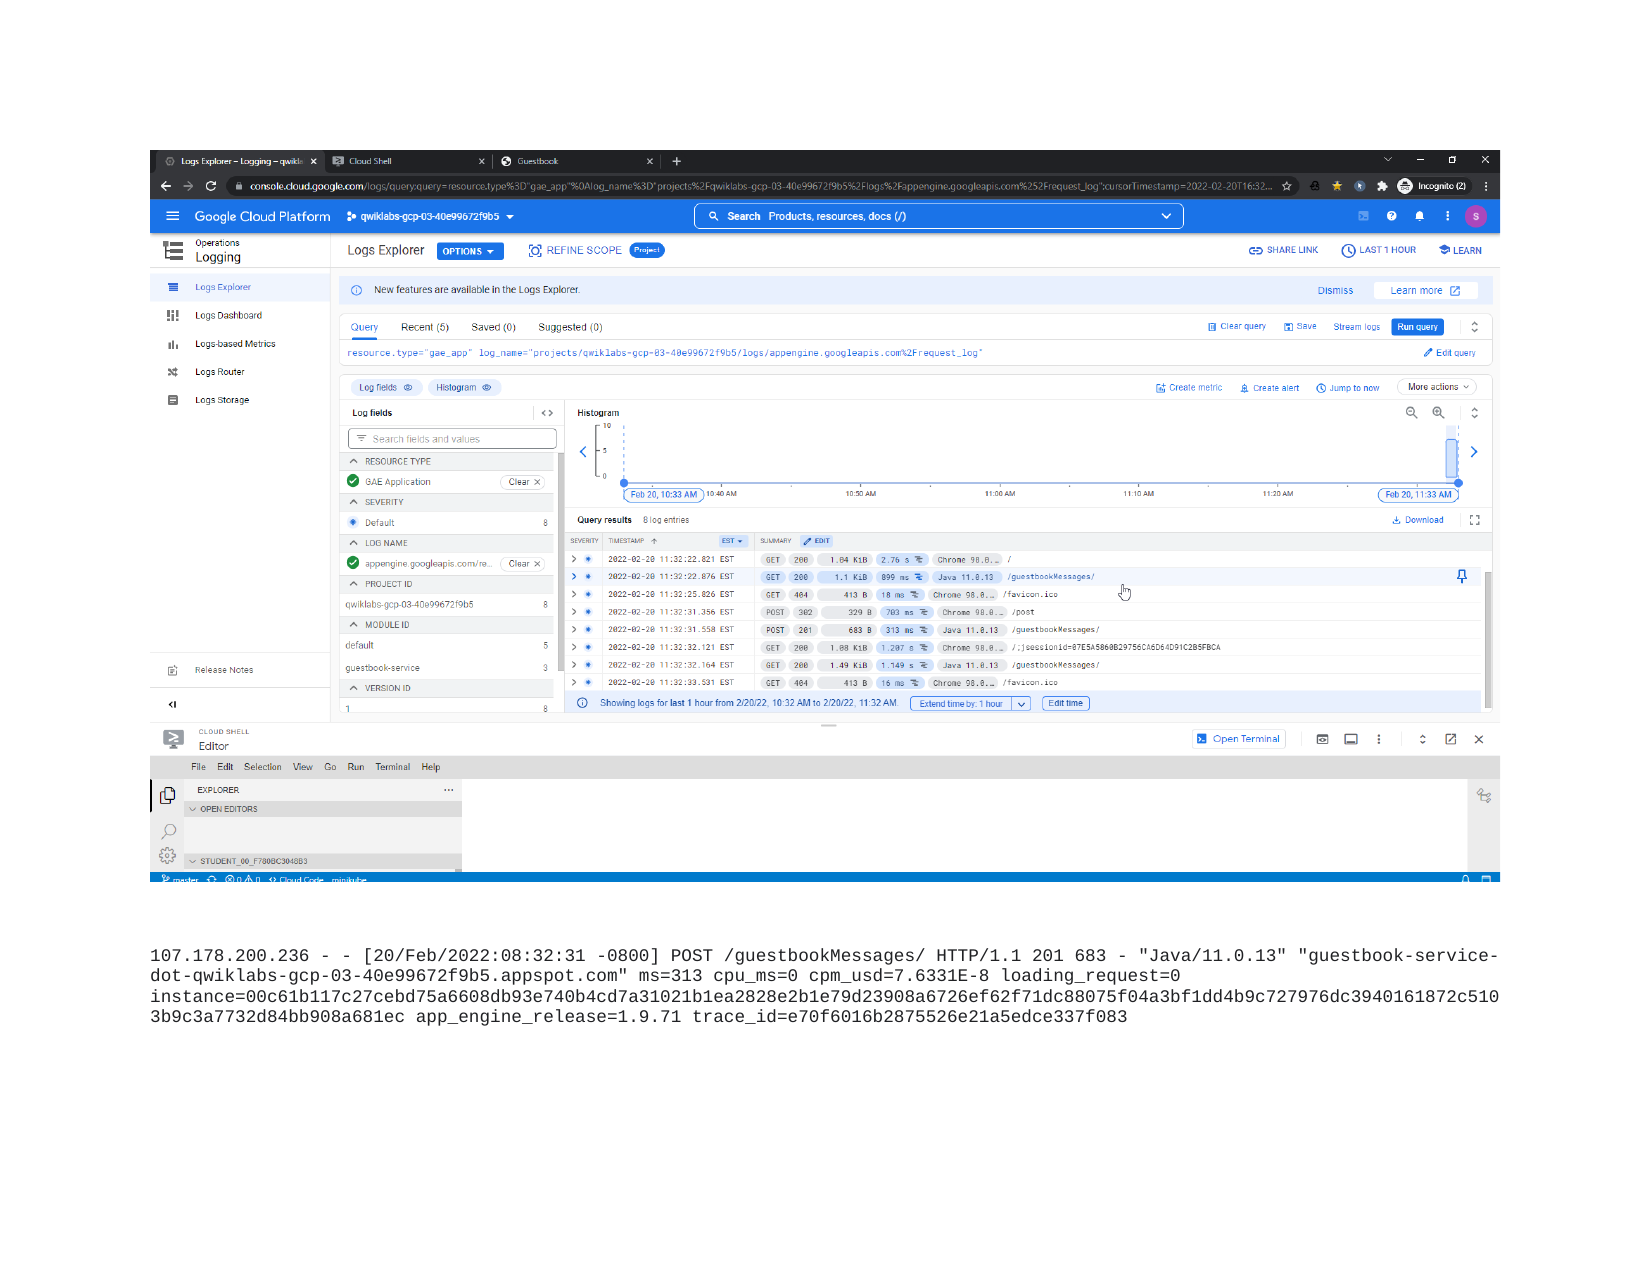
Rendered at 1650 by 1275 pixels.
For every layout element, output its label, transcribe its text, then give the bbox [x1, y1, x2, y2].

text 107.178.200.236 - - [20/Feb/2022:08:32:31 -0800] POST /guestbookMessages/ HTTP/1.1 201 683 - "Java/11.0.13" "guestbook-service-dot-qwiklabs-gcp-03-40e99672f9b5.appspot.com" ms=313 cpu_ms=0 cpm_usd=7.6331E-8 loading_request=0 instance=00c61b117c27cebd75a6608db93e740b4cd7a31021b1ea2828e2b1e79d23908a6726ef62f71dc88075f04a3bf1dd4b9c727976dc3940161872c5103b9c3a7732d84bb908a681ec app_engine_release=1.9.71 trace_id=e70f6016b2875526e21a5edce337f083 [150, 947, 1500, 1027]
picture [150, 150, 1500, 882]
